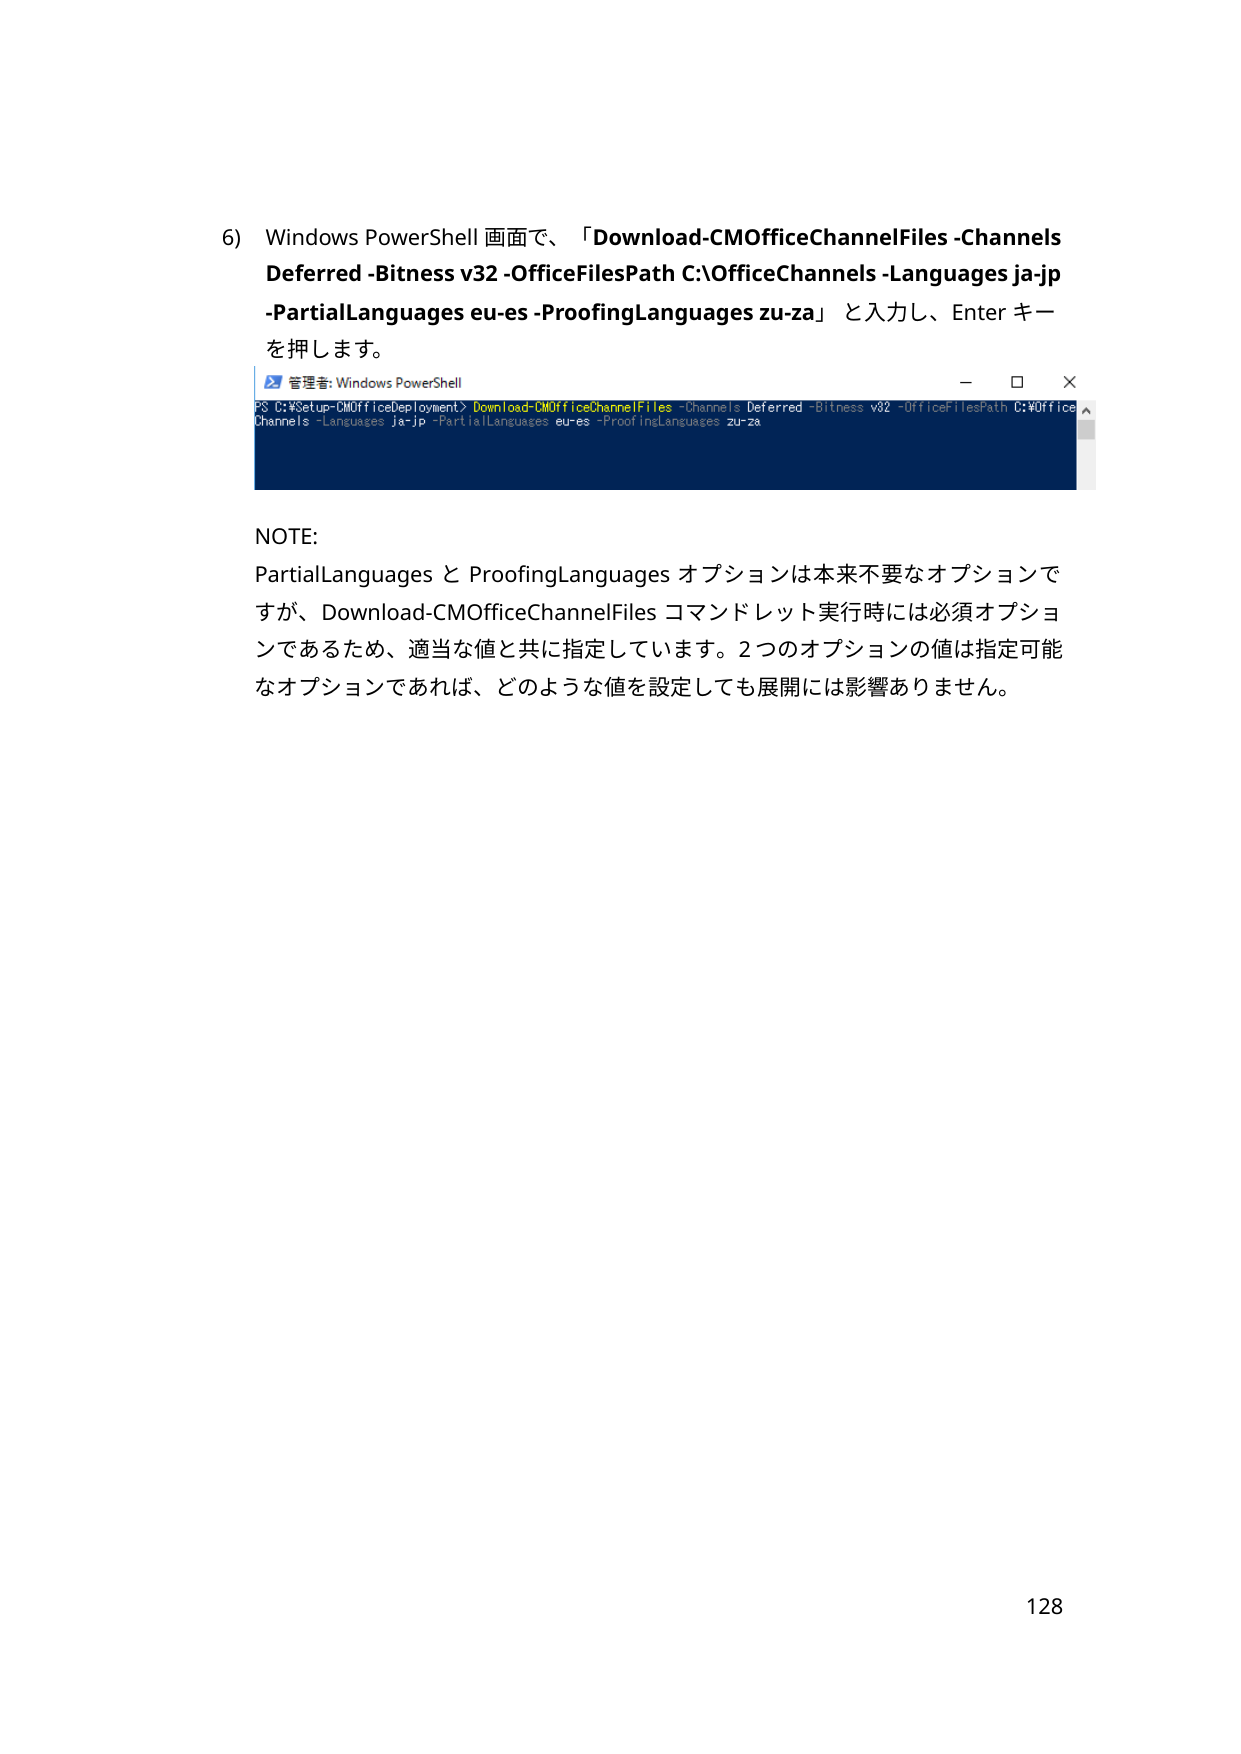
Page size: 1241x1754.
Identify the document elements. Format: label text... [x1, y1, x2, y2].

text NOTE: [254, 517, 1063, 554]
picture [254, 366, 1096, 490]
list Windows PowerShell 画面で、「Download-CMOfficeChannelFiles -Channels Deferred -Bitness v32 -OfficeFilesPath C:\OfficeChannels -Languages ja-jp -PartialLanguages eu-es -ProofingLanguages zu-za」 と入力し、Enter キーを押します。 [222, 217, 1063, 367]
text PartialLanguages と ProofingLanguages オプションは本来不要なオプションですが、Download-CMOfficeChannelFiles コマンドレット実行時には必須オプションであるため、適当な値と共に指定しています。2つのオプションの値は指定可能なオプションであれば、どのような値を設定しても展開には影響ありません。 [254, 554, 1063, 704]
